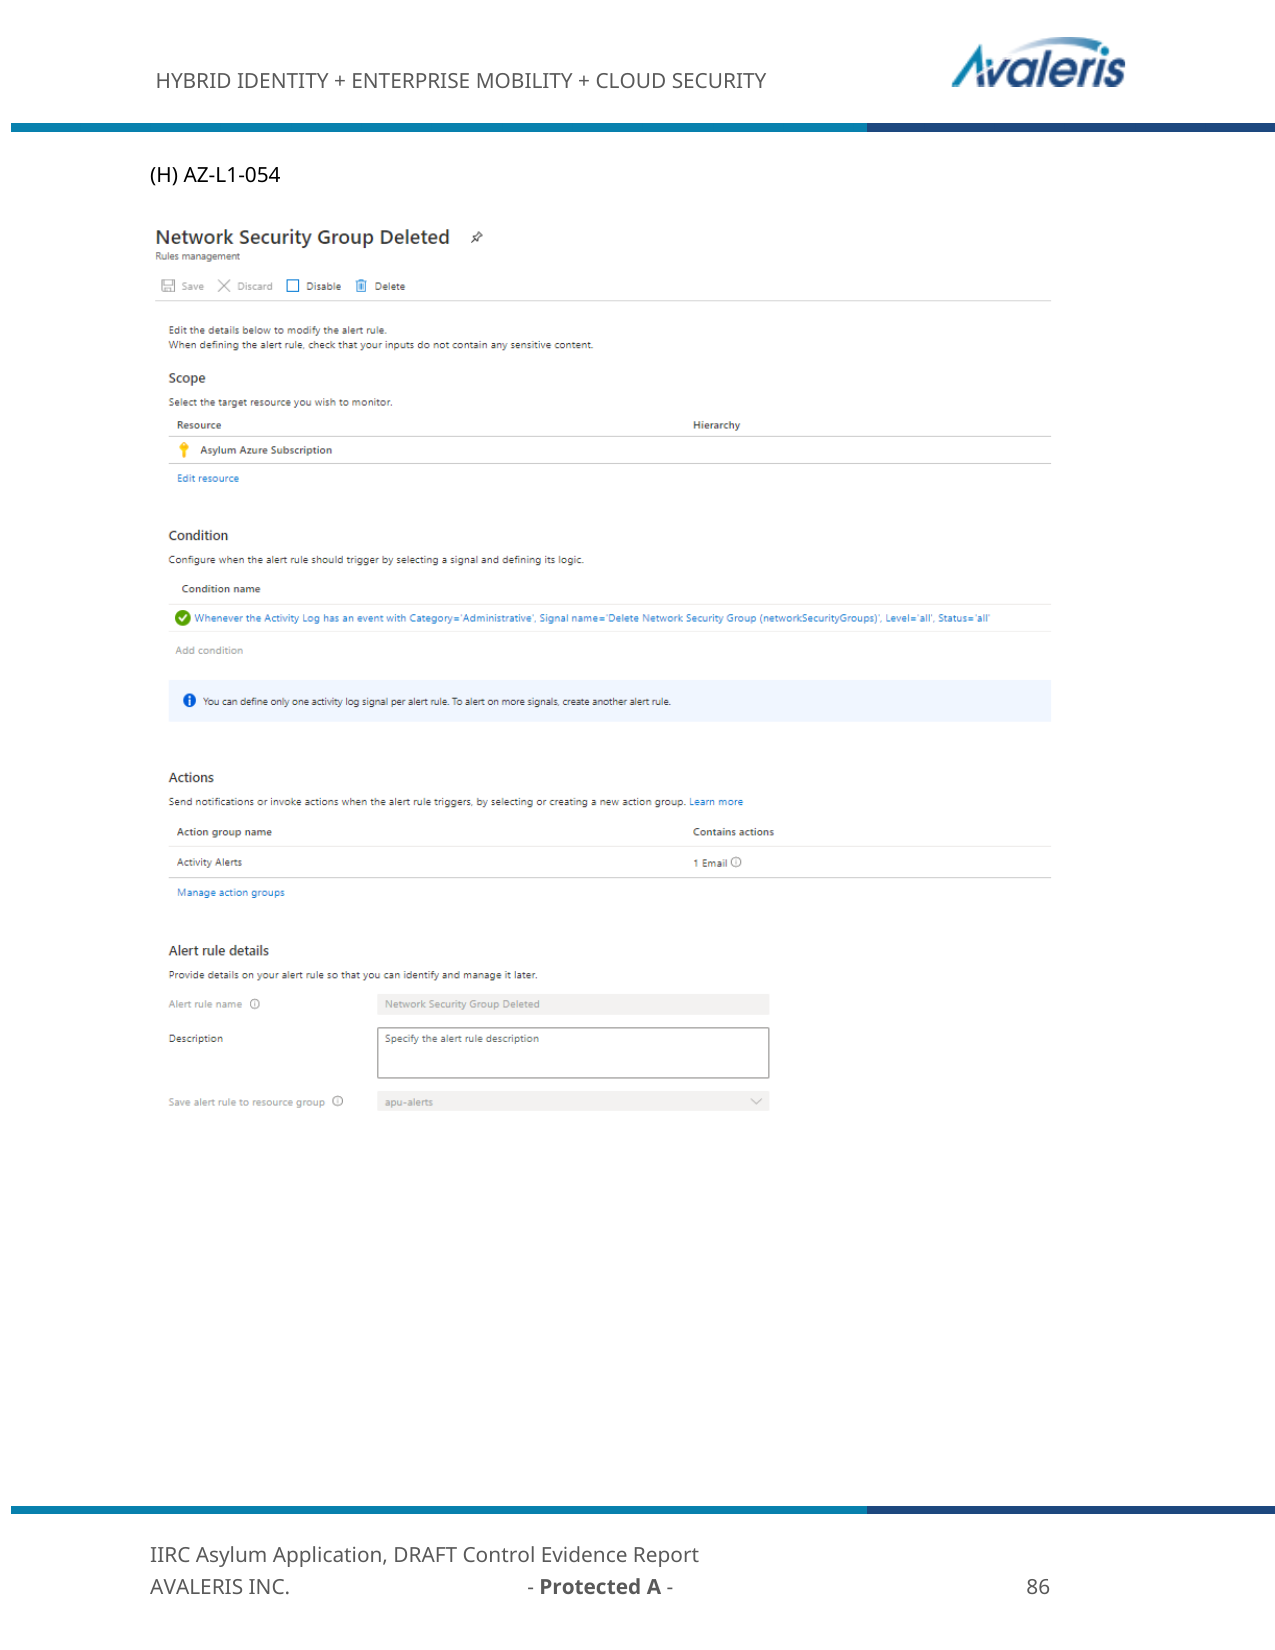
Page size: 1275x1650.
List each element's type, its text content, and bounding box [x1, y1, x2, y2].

picture [868, 1506, 1275, 1514]
picture [150, 222, 1052, 1115]
text (H) AZ-L1-054 [150, 160, 1125, 188]
picture [951, 37, 1125, 87]
picture [868, 123, 1275, 132]
